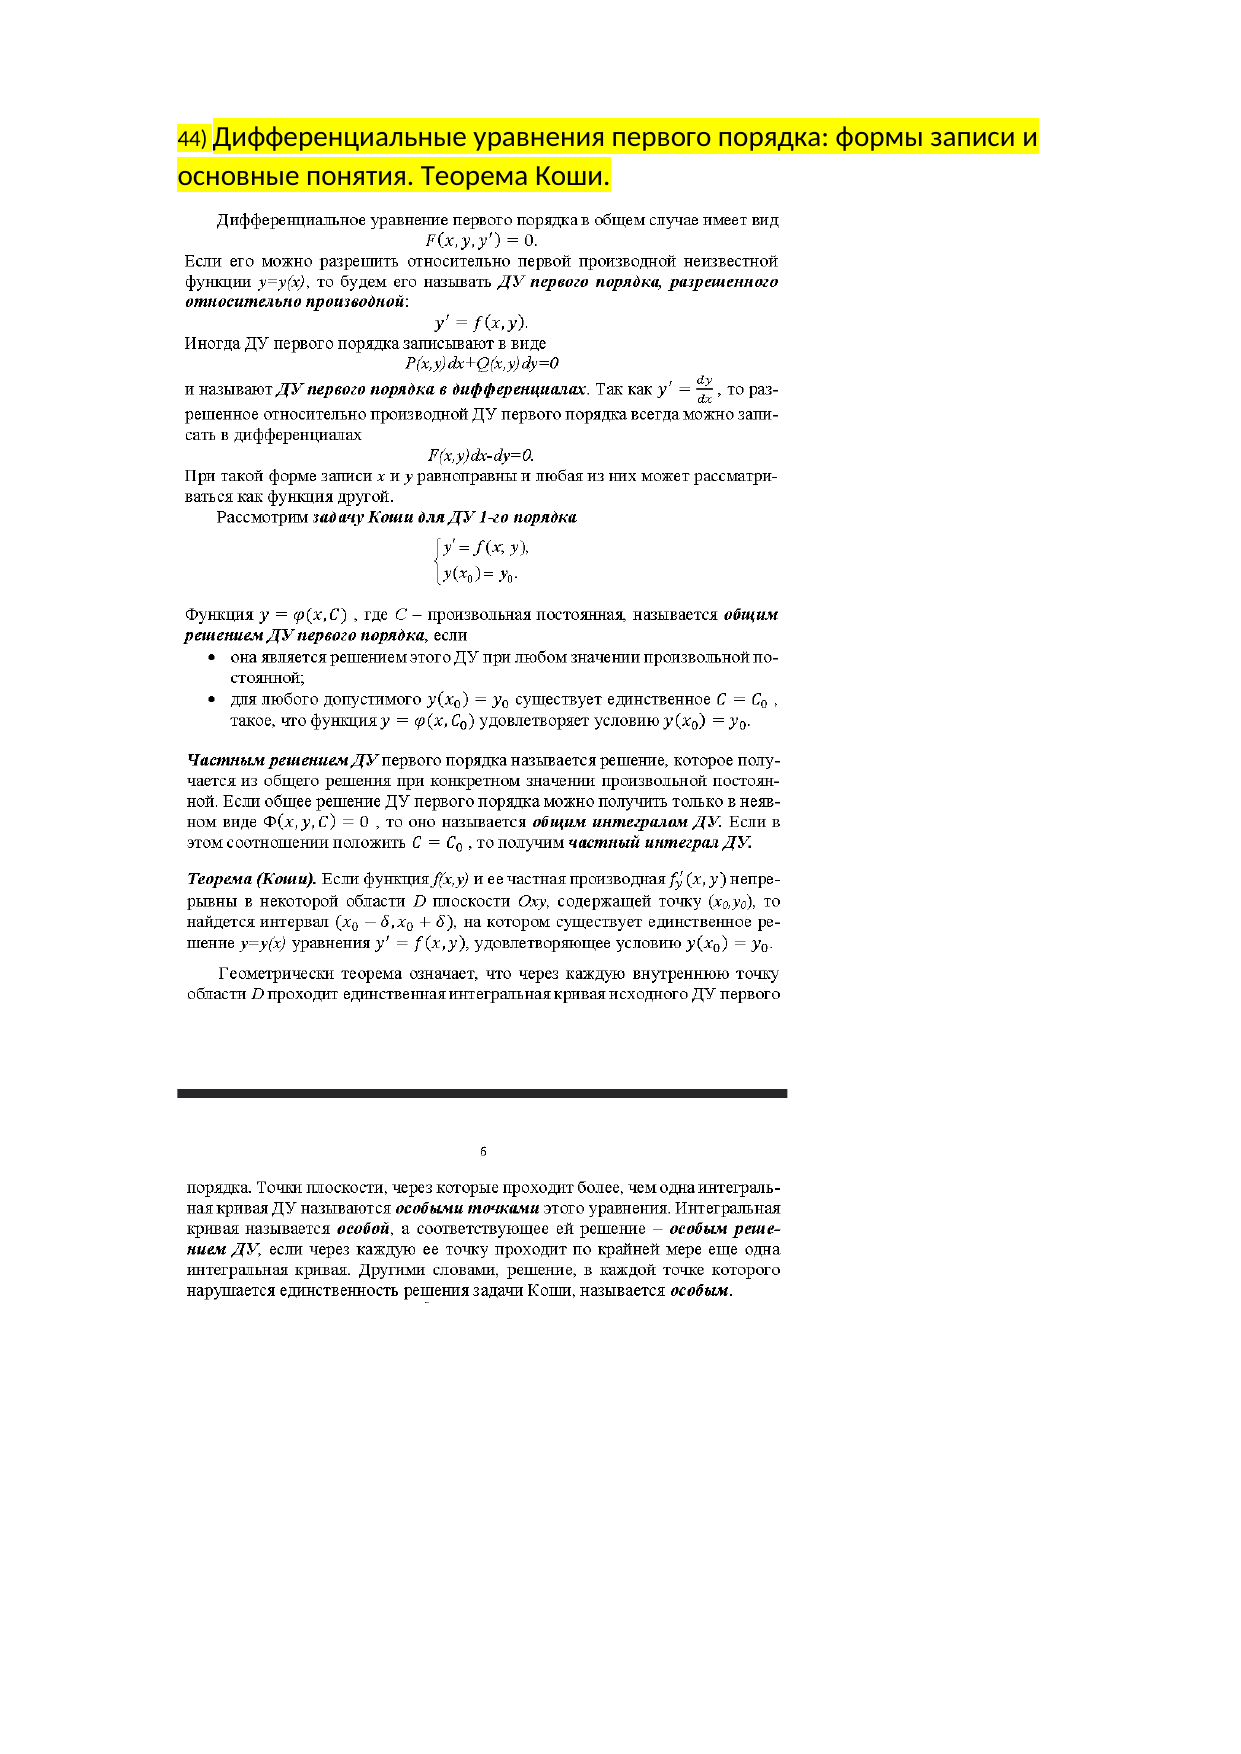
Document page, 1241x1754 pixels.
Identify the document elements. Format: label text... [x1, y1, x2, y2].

text 44) Дифференциальные уравнения первого порядка: формы записи и основные понятия. Теорема Коши. [177, 118, 1152, 192]
picture [177, 211, 786, 732]
picture [177, 750, 788, 1303]
